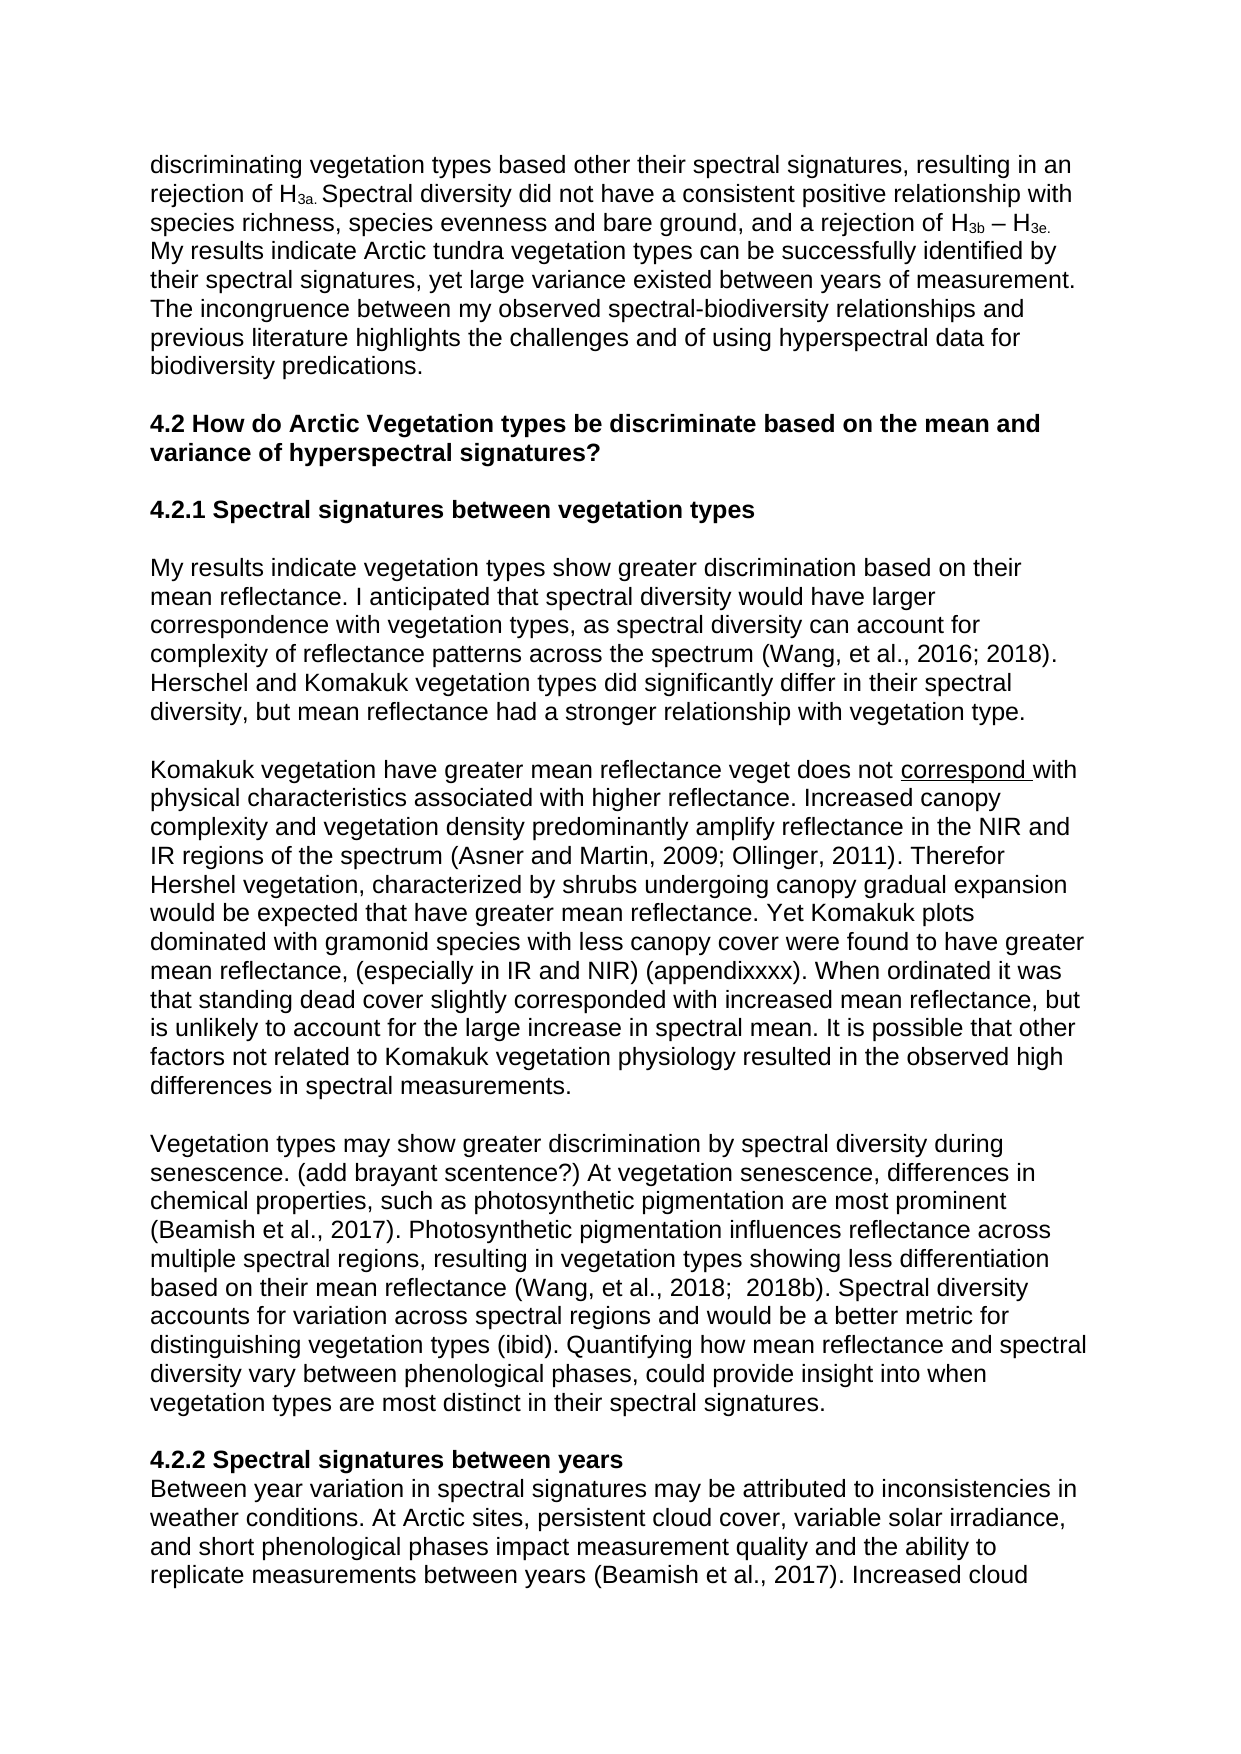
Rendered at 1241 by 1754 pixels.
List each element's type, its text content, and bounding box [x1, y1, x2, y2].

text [150, 1474, 1090, 1589]
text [150, 150, 1090, 236]
text My results indicate vegetation types show greater discrimination based on their mean reflectance. I anticipated that spectral diversity would have larger correspondence with vegetation types, as spectral diversity can account for complexity of reflectance patterns across the spectrum (Wang, et al., 2016; 2018). Herschel and Komakuk vegetation types did significantly differ in their spectral diversity, but mean reflectance had a stronger relationship with vegetation type. [150, 553, 1090, 725]
text 4.2.1 Spectral signatures between vegetation types [150, 495, 1090, 524]
text My results indicate Arctic tundra vegetation types can be successfully identified by their spectral signatures, yet large variance existed between years of measurement. The incongruence between my observed spectral-biodiversity relationships and previous literature highlights the challenges and of using hyperspectral data for biodiversity predications. [150, 236, 1090, 380]
text 4.2.2 Spectral signatures between years [150, 1445, 1090, 1474]
text Komakuk vegetation have greater mean reflectance veget does not correspond with physical characteristics associated with higher reflectance. Increased canopy complexity and vegetation density predominantly amplify reflectance in the NIR and IR regions of the spectrum (Asner and Martin, 2009; Ollinger, 2011). Therefor Hershel vegetation, characterized by shrubs undergoing canopy gradual expansion would be expected that have greater mean reflectance. Yet Komakuk plots dominated with gramonid species with less canopy cover were found to have greater mean reflectance, (especially in IR and NIR) (appendixxxx). When ordinated it was that standing dead cover slightly corresponded with increased mean reflectance, but is unlikely to account for the large increase in spectral mean. It is possible that other factors not related to Komakuk vegetation physiology resulted in the observed high differences in spectral measurements. [150, 754, 1090, 1099]
text 4.2 How do Arctic Vegetation types be discriminate based on the mean and variance of hyperspectral signatures? [150, 409, 1090, 466]
text Vegetation types may show greater discrimination by spectral diversity during senescence. (add brayant scentence?) At vegetation senescence, differences in chemical properties, such as photosynthetic pigmentation are most prominent (Beamish et al., 2017). Photosynthetic pigmentation influences reflectance across multiple spectral regions, resulting in vegetation types showing less differentiation based on their mean reflectance (Wang, et al., 2018; 2018b). Spectral diversity accounts for variation across spectral regions and would be a better metric for distinguishing vegetation types (ibid). Quantifying how mean reflectance and spectral diversity vary between phenological phases, could provide insight into when vegetation types are most distinct in their spectral signatures. [150, 1129, 1090, 1416]
